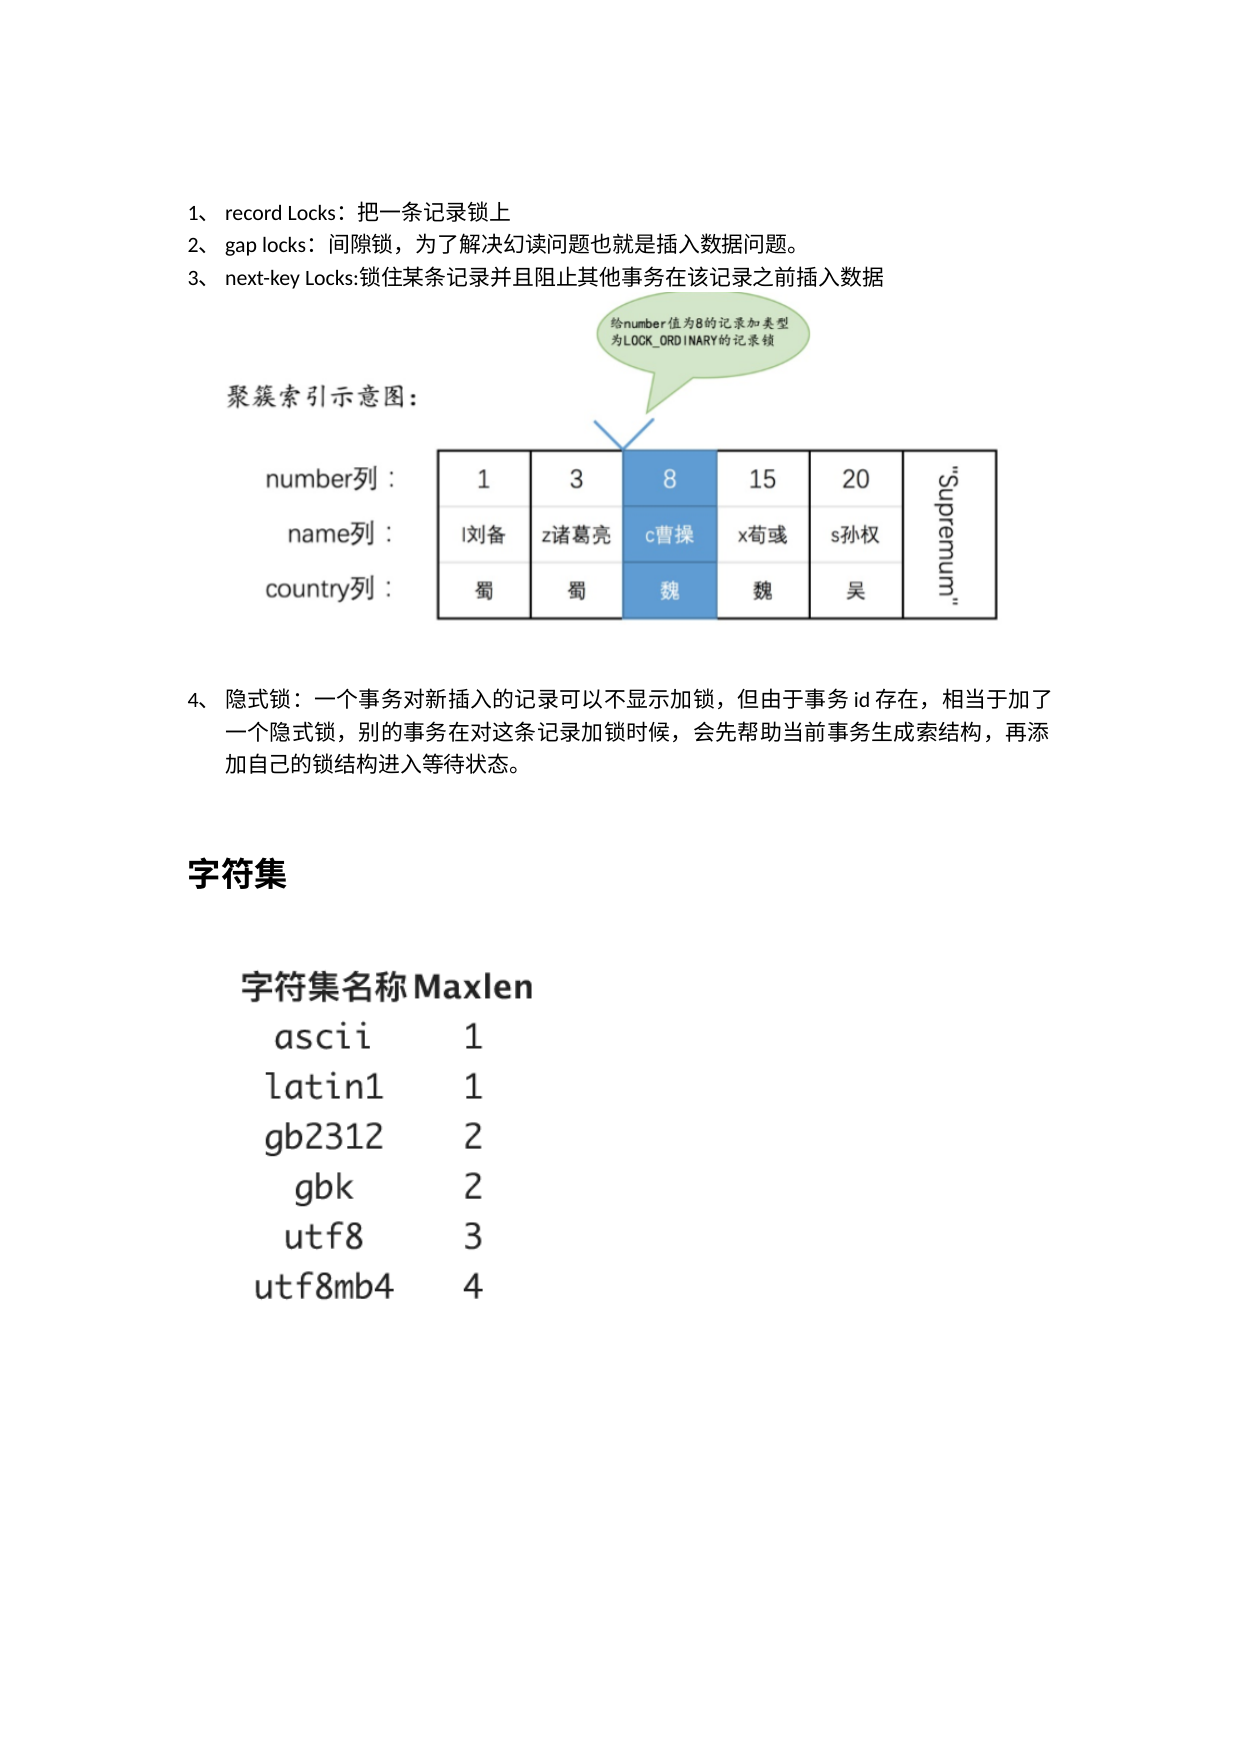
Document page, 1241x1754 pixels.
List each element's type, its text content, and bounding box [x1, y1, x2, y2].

list next-key Locks:锁住某条记录并且阻止其他事务在该记录之前插入数据 [187, 259, 1053, 292]
list record Locks：把一条记录锁上 [187, 194, 1053, 227]
picture [187, 966, 672, 1334]
list gap locks：间隙锁，为了解决幻读问题也就是插入数据问题。 [187, 227, 1053, 259]
picture [187, 292, 1053, 664]
subtitle 字符集 [187, 839, 1053, 904]
list 隐式锁：一个事务对新插入的记录可以不显示加锁，但由于事务id存在，相当于加了一个隐式锁，别的事务在对这条记录加锁时候，会先帮助当前事务生成索结构，再添加自己的锁结构进入等待状态。 [187, 682, 1053, 779]
